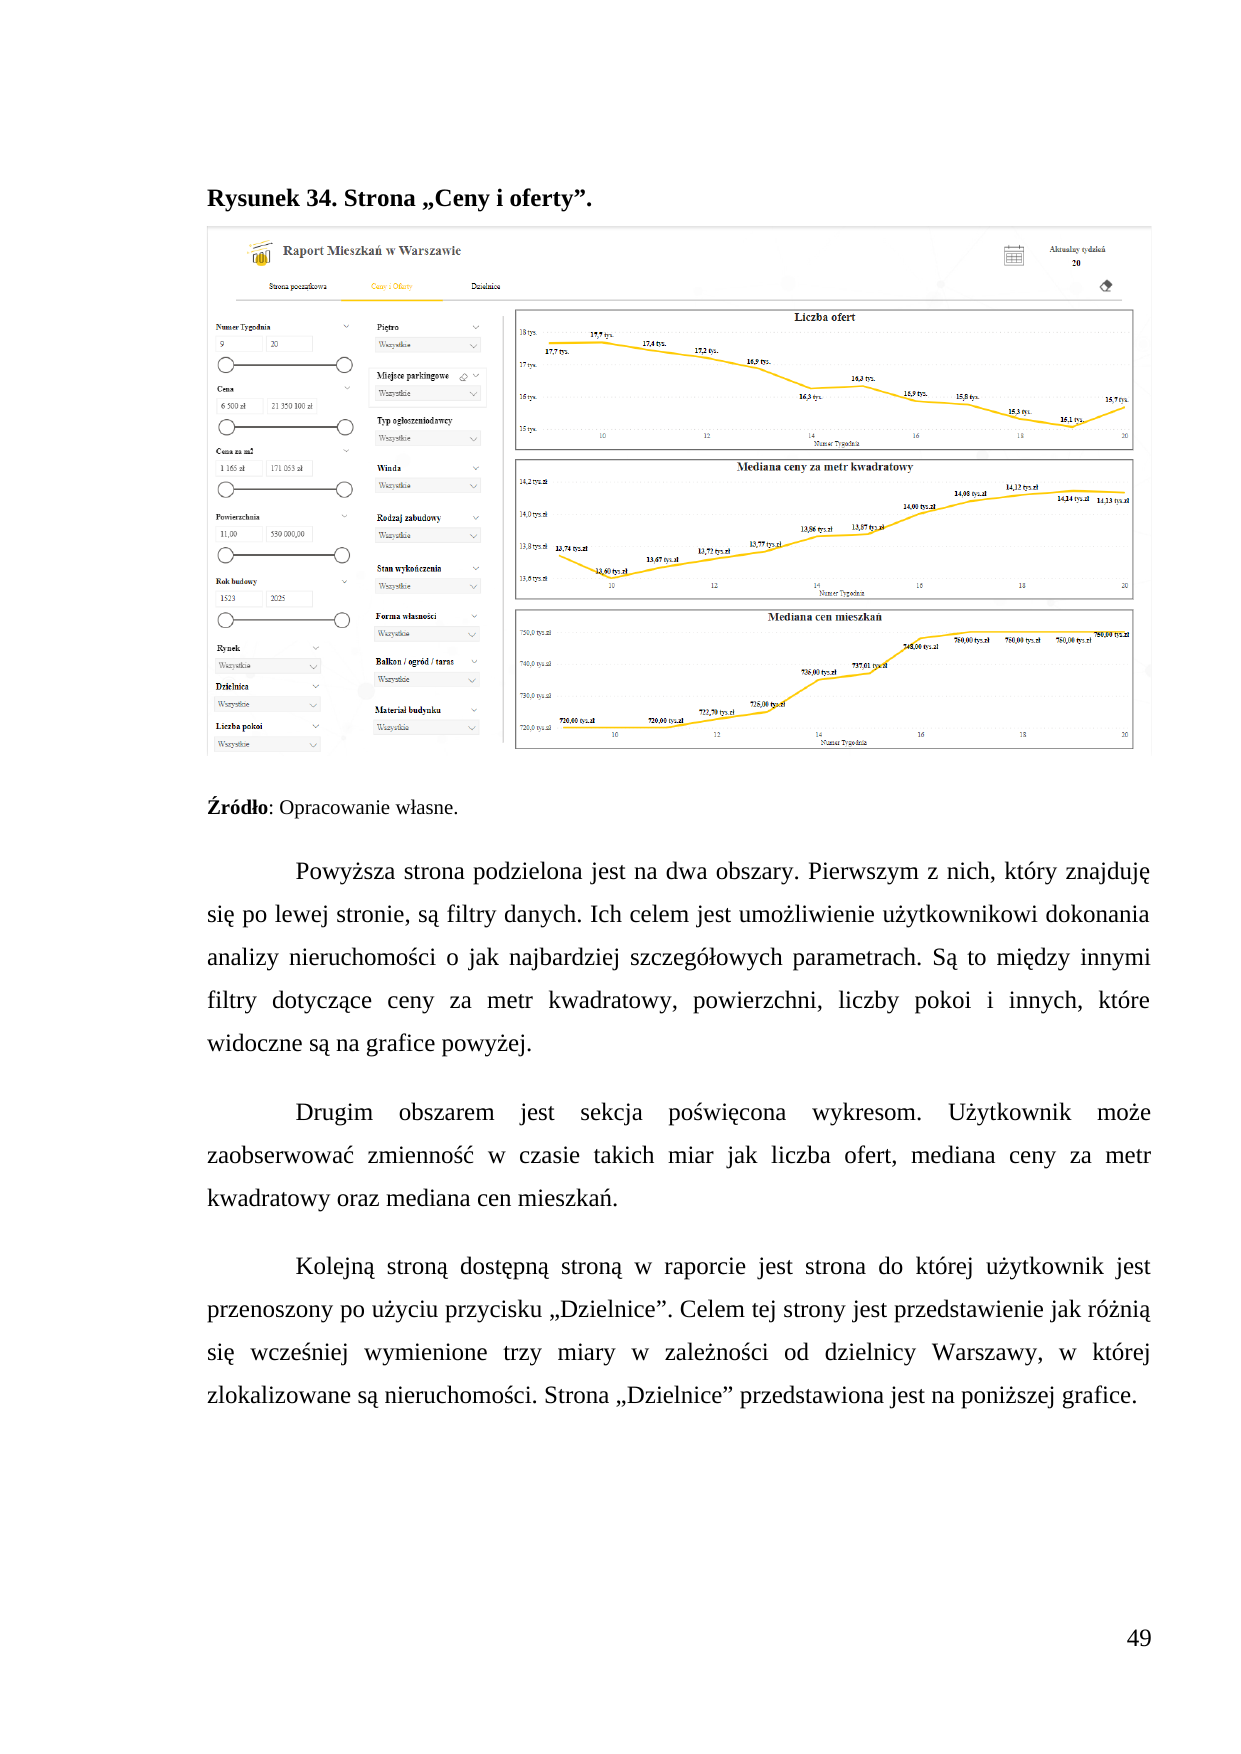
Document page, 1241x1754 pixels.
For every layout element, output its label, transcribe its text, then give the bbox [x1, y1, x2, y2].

text Powyższa strona podzielona jest na dwa obszary. Pierwszym z nich, który znajduję się po lewej stronie, są filtry danych. Ich celem jest umożliwienie użytkownikowi dokonania analizy nieruchomości o jak najbardziej szczegółowych parametrach. Są to między innymi filtry dotyczące ceny za metr kwadratowy, powierzchni, liczby pokoi i innych, które widoczne są na grafice powyżej. [207, 856, 1152, 1057]
text Rysunek 34. Strona „Ceny i oferty”. [207, 183, 1152, 212]
picture [206, 226, 1152, 756]
text Źródło: Opracowanie własne. [207, 795, 1152, 819]
text Kolejną stroną dostępną stroną w raporcie jest strona do której użytkownik jest przenoszony po użyciu przycisku „Dzielnice”. Celem tej strony jest przedstawienie jak różnią się wcześniej wymienione trzy miary w zależności od dzielnicy Warszawy, w której zlokalizowane są nieruchomości. Strona „Dzielnice” przedstawiona jest na poniższej grafice. [207, 1251, 1152, 1409]
text Drugim obszarem jest sekcja poświęcona wykresom. Użytkownik może zaobserwować zmienność w czasie takich miar jak liczba ofert, mediana ceny za metr kwadratowy oraz mediana cen mieszkań. [207, 1097, 1152, 1212]
